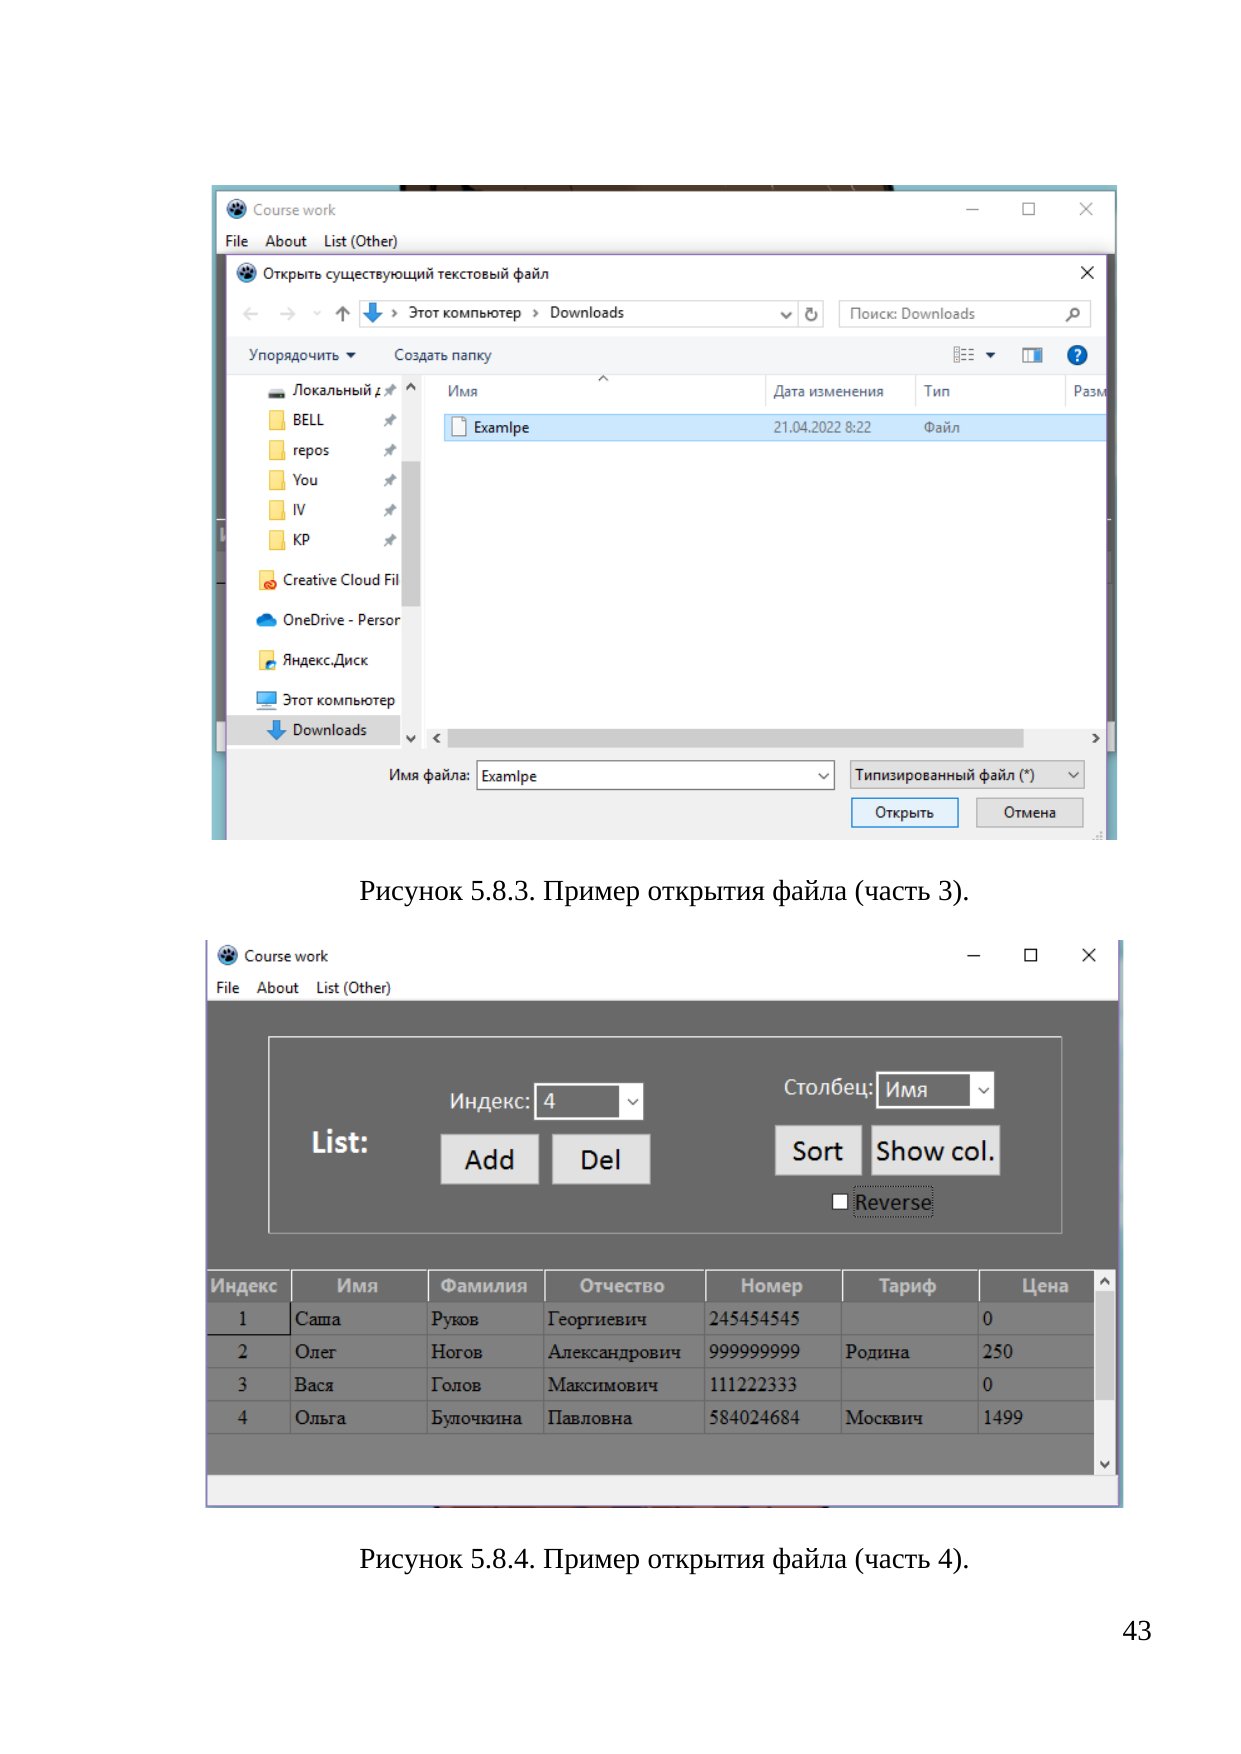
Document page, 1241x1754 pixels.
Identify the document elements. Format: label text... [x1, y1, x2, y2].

picture [205, 940, 1124, 1508]
picture [211, 185, 1118, 840]
text Рисунок 5.8.4. Пример открытия файла (часть 4). [177, 1541, 1152, 1574]
text Рисунок 5.8.3. Пример открытия файла (часть 3). [177, 873, 1152, 907]
